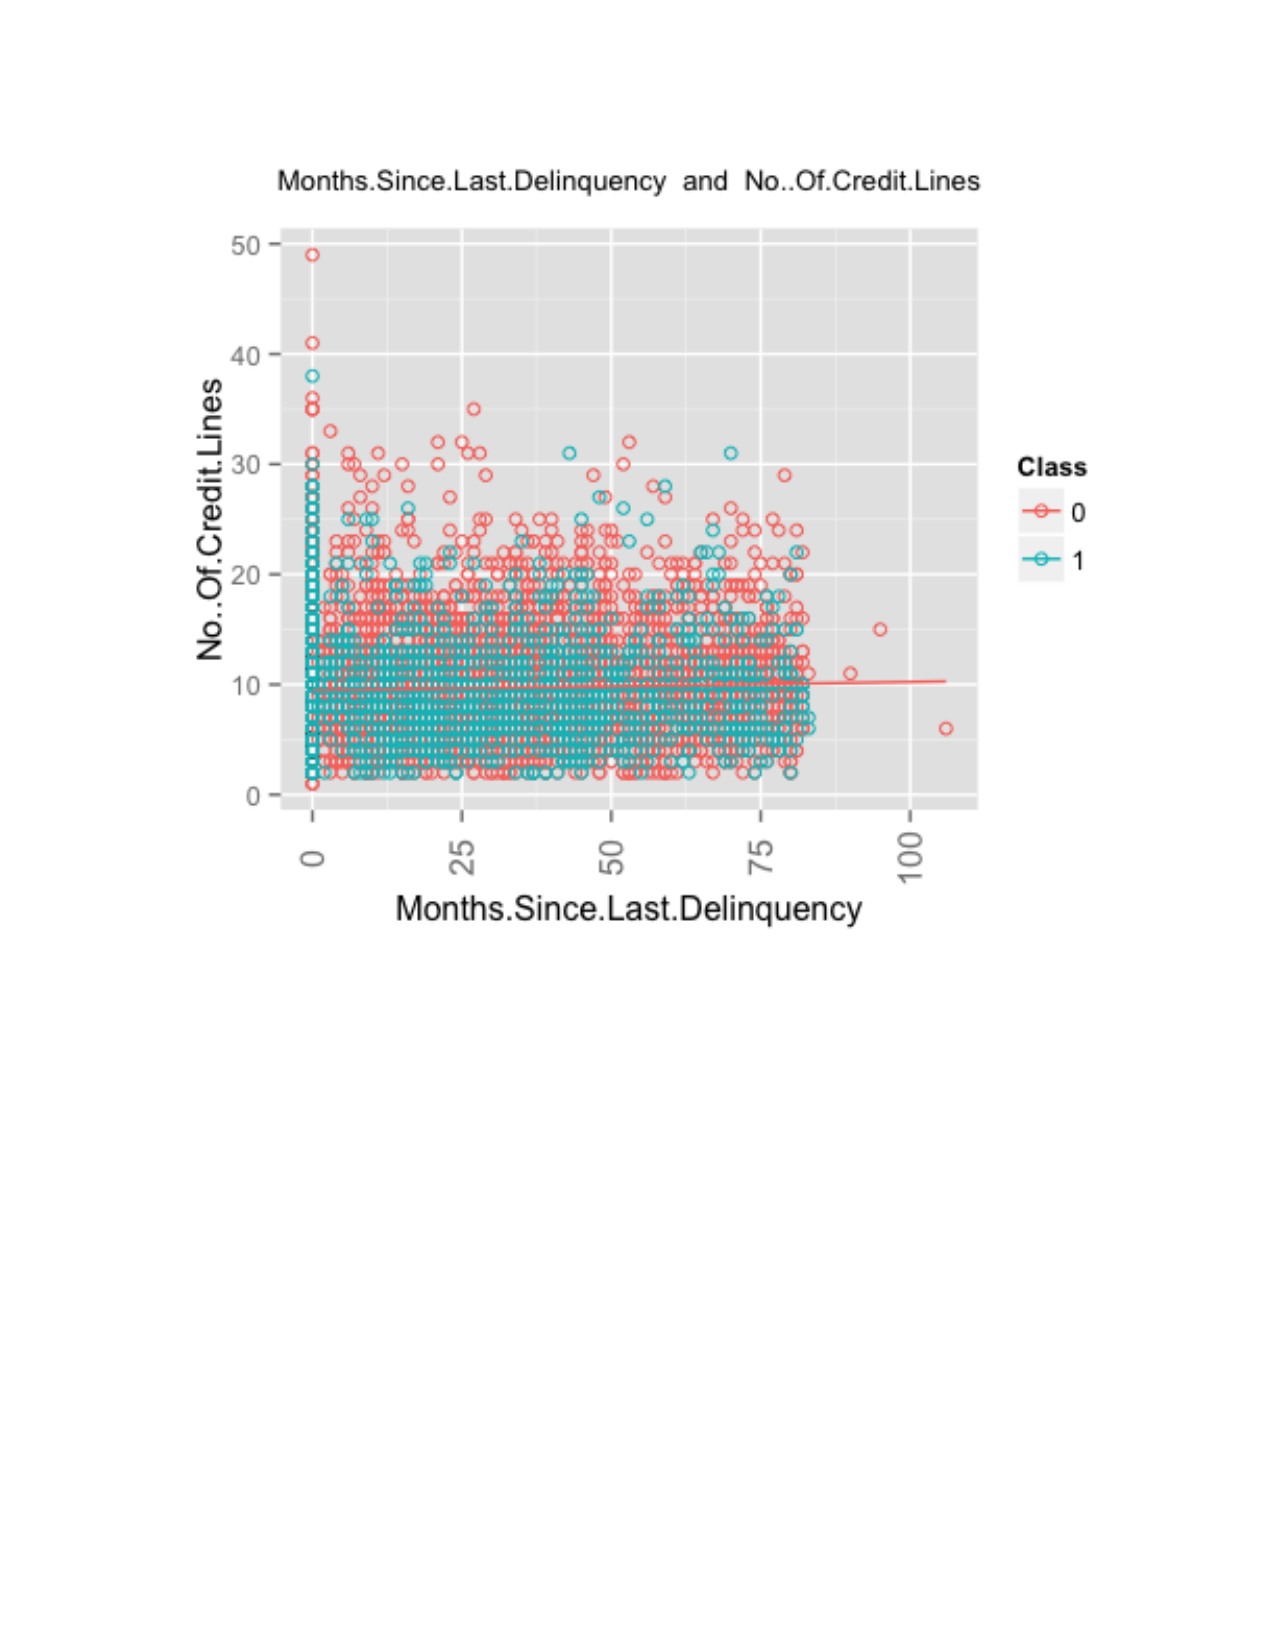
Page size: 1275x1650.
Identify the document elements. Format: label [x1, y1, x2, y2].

picture [168, 150, 1169, 950]
